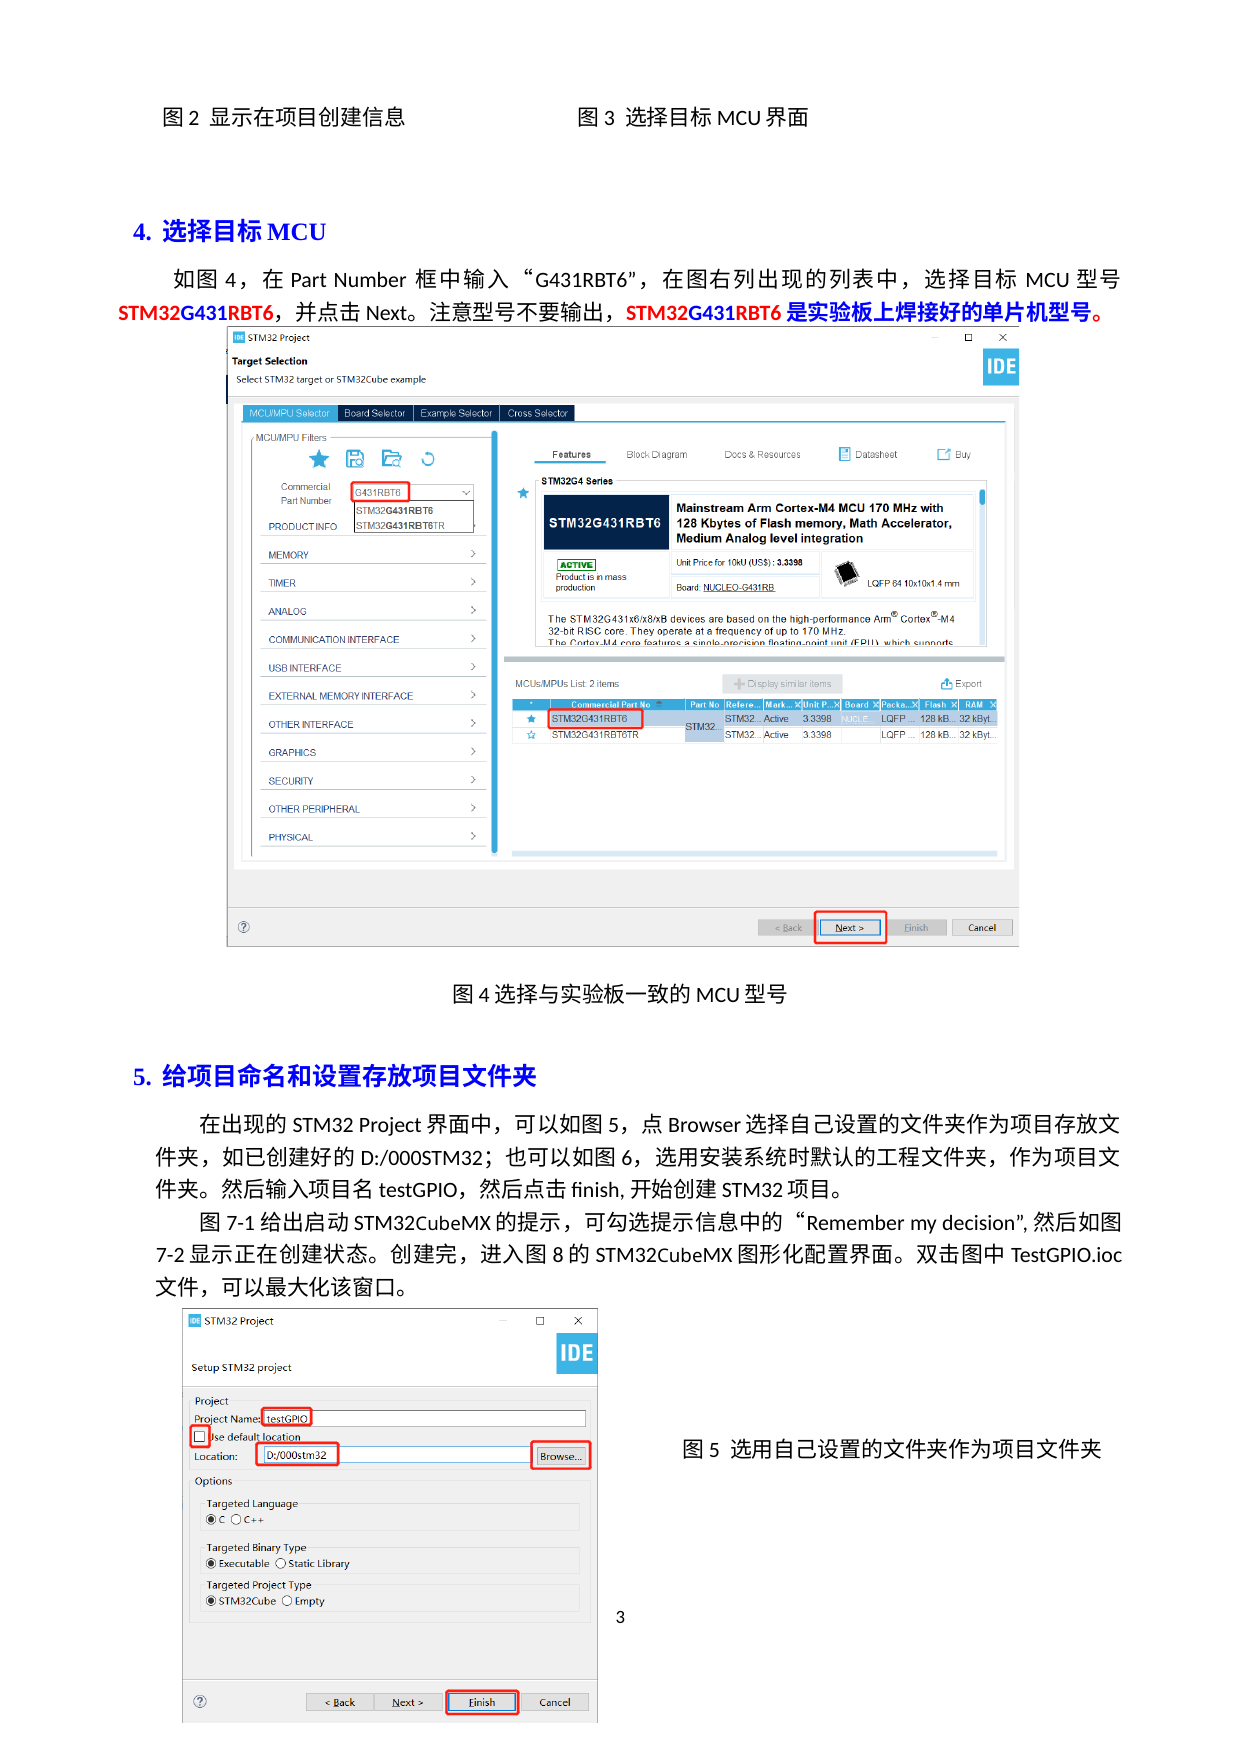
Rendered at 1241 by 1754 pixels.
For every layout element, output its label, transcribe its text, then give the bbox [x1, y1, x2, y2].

list 在出现的STM32 Project界面中，可以如图5，点Browser选择自己设置的文件夹作为项目存放文件夹，如已创建好的D:/000STM32；也可以如图6，选用安装系统时默认的工程文件夹，作为项目文件夹。然后输入项目名testGPIO，然后点击finish, 开始创建STM32项目。 [156, 1107, 1122, 1204]
picture [226, 326, 1020, 947]
text 图4 选择与实验板一致的MCU型号 [118, 977, 1122, 1009]
list 图7-1 给出启动STM32CubeMX的提示，可勾选提示信息中的“Remember my decision”, 然后如图7-2显示正在创建状态。创建完，进入图8的STM32CubeMX图形化配置界面。双击图中TestGPIO.ioc文件，可以最大化该窗口。 [156, 1204, 1122, 1302]
text 如图4，在Part Number 框中输入“G431RBT6”，在图右列出现的列表中，选择目标MCU型号STM32G431RBT6，并点击Next。注意型号不要输出，STM32G431RBT6是实验板上焊接好的单片机型号。 [118, 262, 1122, 327]
text 图5 选用自己设置的文件夹作为项目文件夹 [642, 1432, 1122, 1464]
picture [182, 1308, 598, 1723]
text 图2 显示在项目创建信息 图3 选择目标MCU界面 [118, 99, 1122, 132]
subtitle 选择目标MCU [133, 197, 1122, 262]
subtitle 给项目命名和设置存放项目文件夹 [133, 1042, 1122, 1107]
